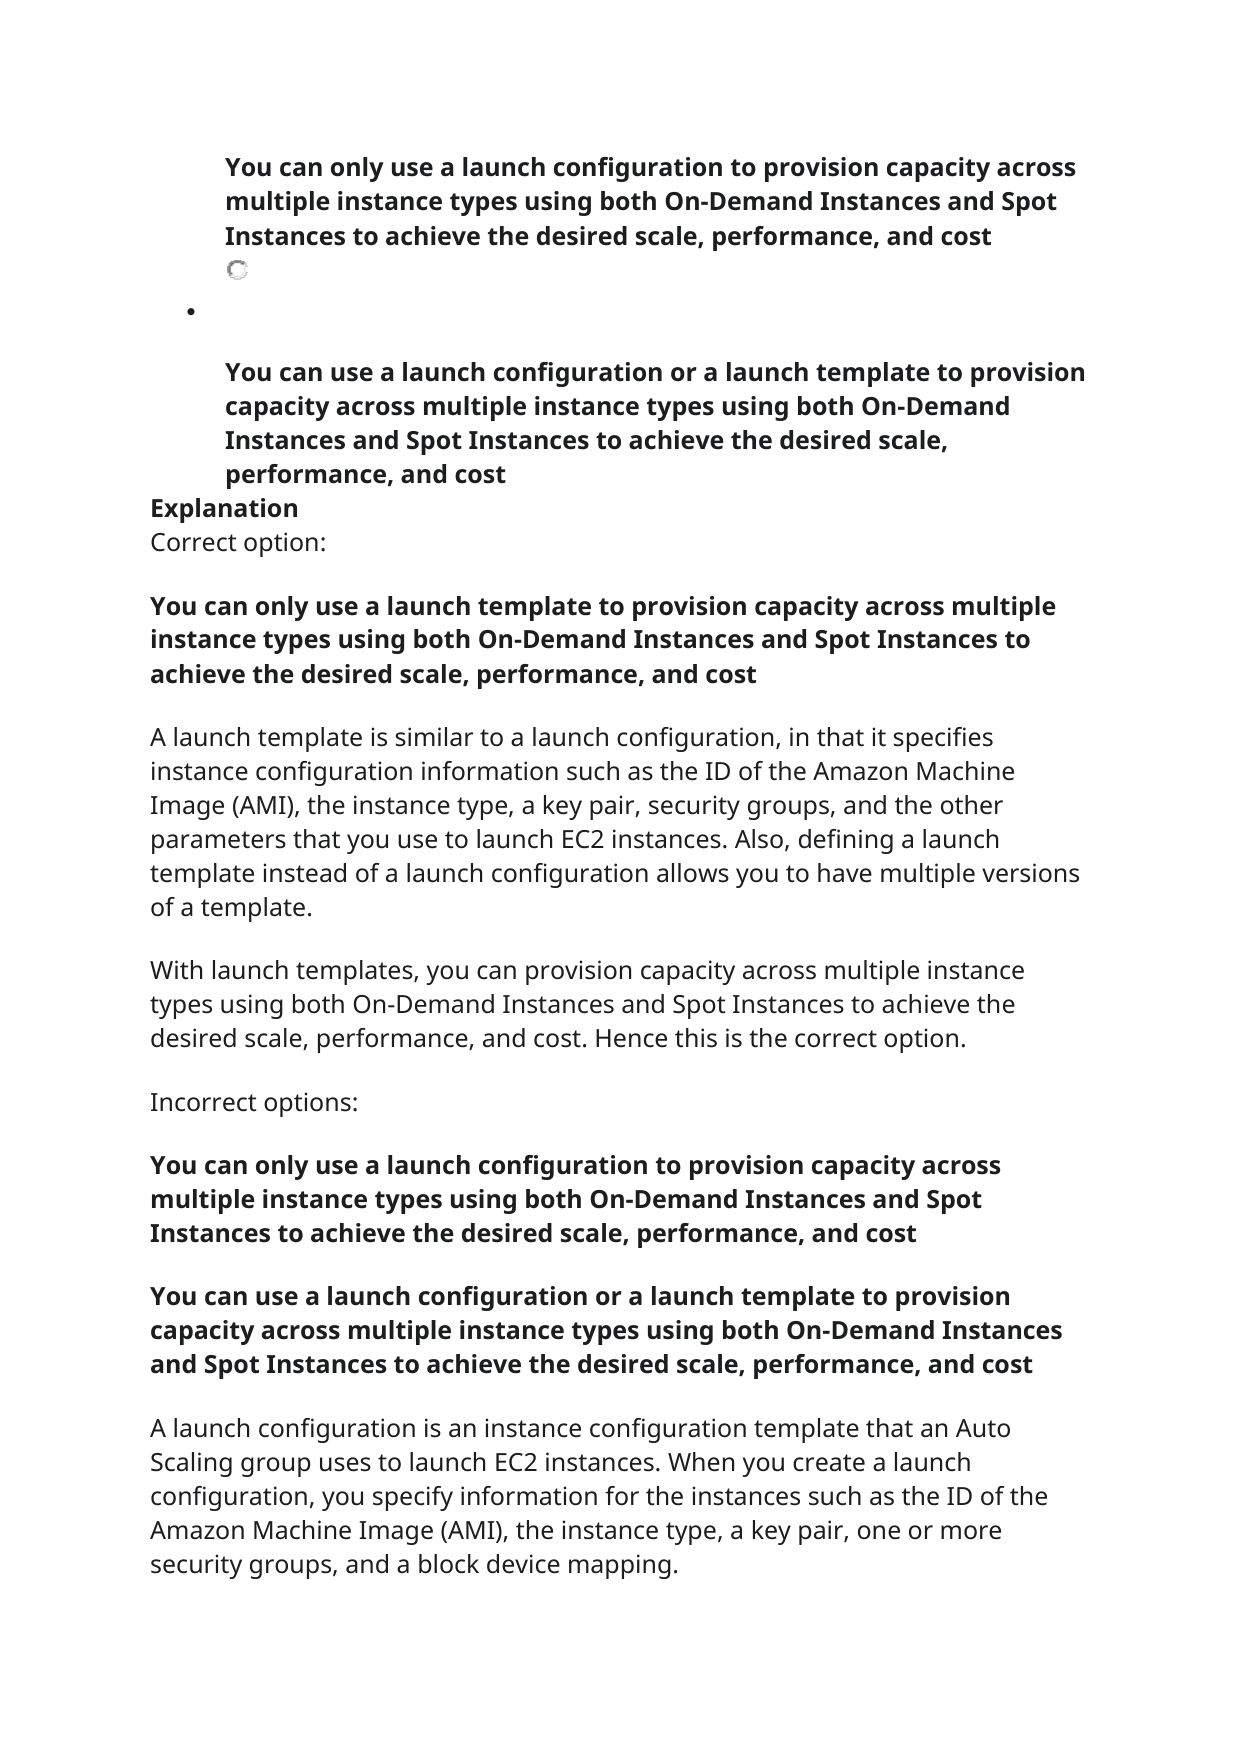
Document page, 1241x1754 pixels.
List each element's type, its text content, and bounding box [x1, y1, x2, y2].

text Explanation [150, 491, 1090, 525]
text With launch templates, you can provision capacity across multiple instance types using both On-Demand Instances and Spot Instances to achieve the desired scale, performance, and cost. Hence this is the correct option. [150, 953, 1090, 1055]
text A launch configuration is an instance configuration template that an Auto Scaling group uses to launch EC2 instances. When you create a launch configuration, you specify information for the instances such as the ID of the Amazon Machine Image (AMI), the instance type, a key pair, one or more security groups, and a block device mapping. [150, 1410, 1090, 1581]
text You can use a launch configuration or a launch template to provision capacity across multiple instance types using both On-Demand Instances and Spot Instances to achieve the desired scale, performance, and cost [150, 1279, 1090, 1381]
text You can use a launch configuration or a launch template to provision capacity across multiple instance types using both On-Demand Instances and Spot Instances to achieve the desired scale, performance, and cost [225, 354, 1090, 491]
text You can only use a launch configuration to provision capacity across multiple instance types using both On-Demand Instances and Spot Instances to achieve the desired scale, performance, and cost [225, 150, 1090, 252]
text You can only use a launch configuration to provision capacity across multiple instance types using both On-Demand Instances and Spot Instances to achieve the desired scale, performance, and cost [150, 1148, 1090, 1250]
text You can only use a launch template to provision capacity across multiple instance types using both On-Demand Instances and Spot Instances to achieve the desired scale, performance, and cost [150, 588, 1090, 690]
text Correct option: [150, 525, 1090, 559]
text Incorrect options: [150, 1084, 1090, 1118]
text A launch template is similar to a launch configuration, in that it specifies instance configuration information such as the ID of the Amazon Machine Image (AMI), the instance type, a key pair, security groups, and the other parameters that you use to launch EC2 instances. Also, defining a launch template instead of a launch configuration allows you to have multiple versions of a template. [150, 719, 1090, 924]
